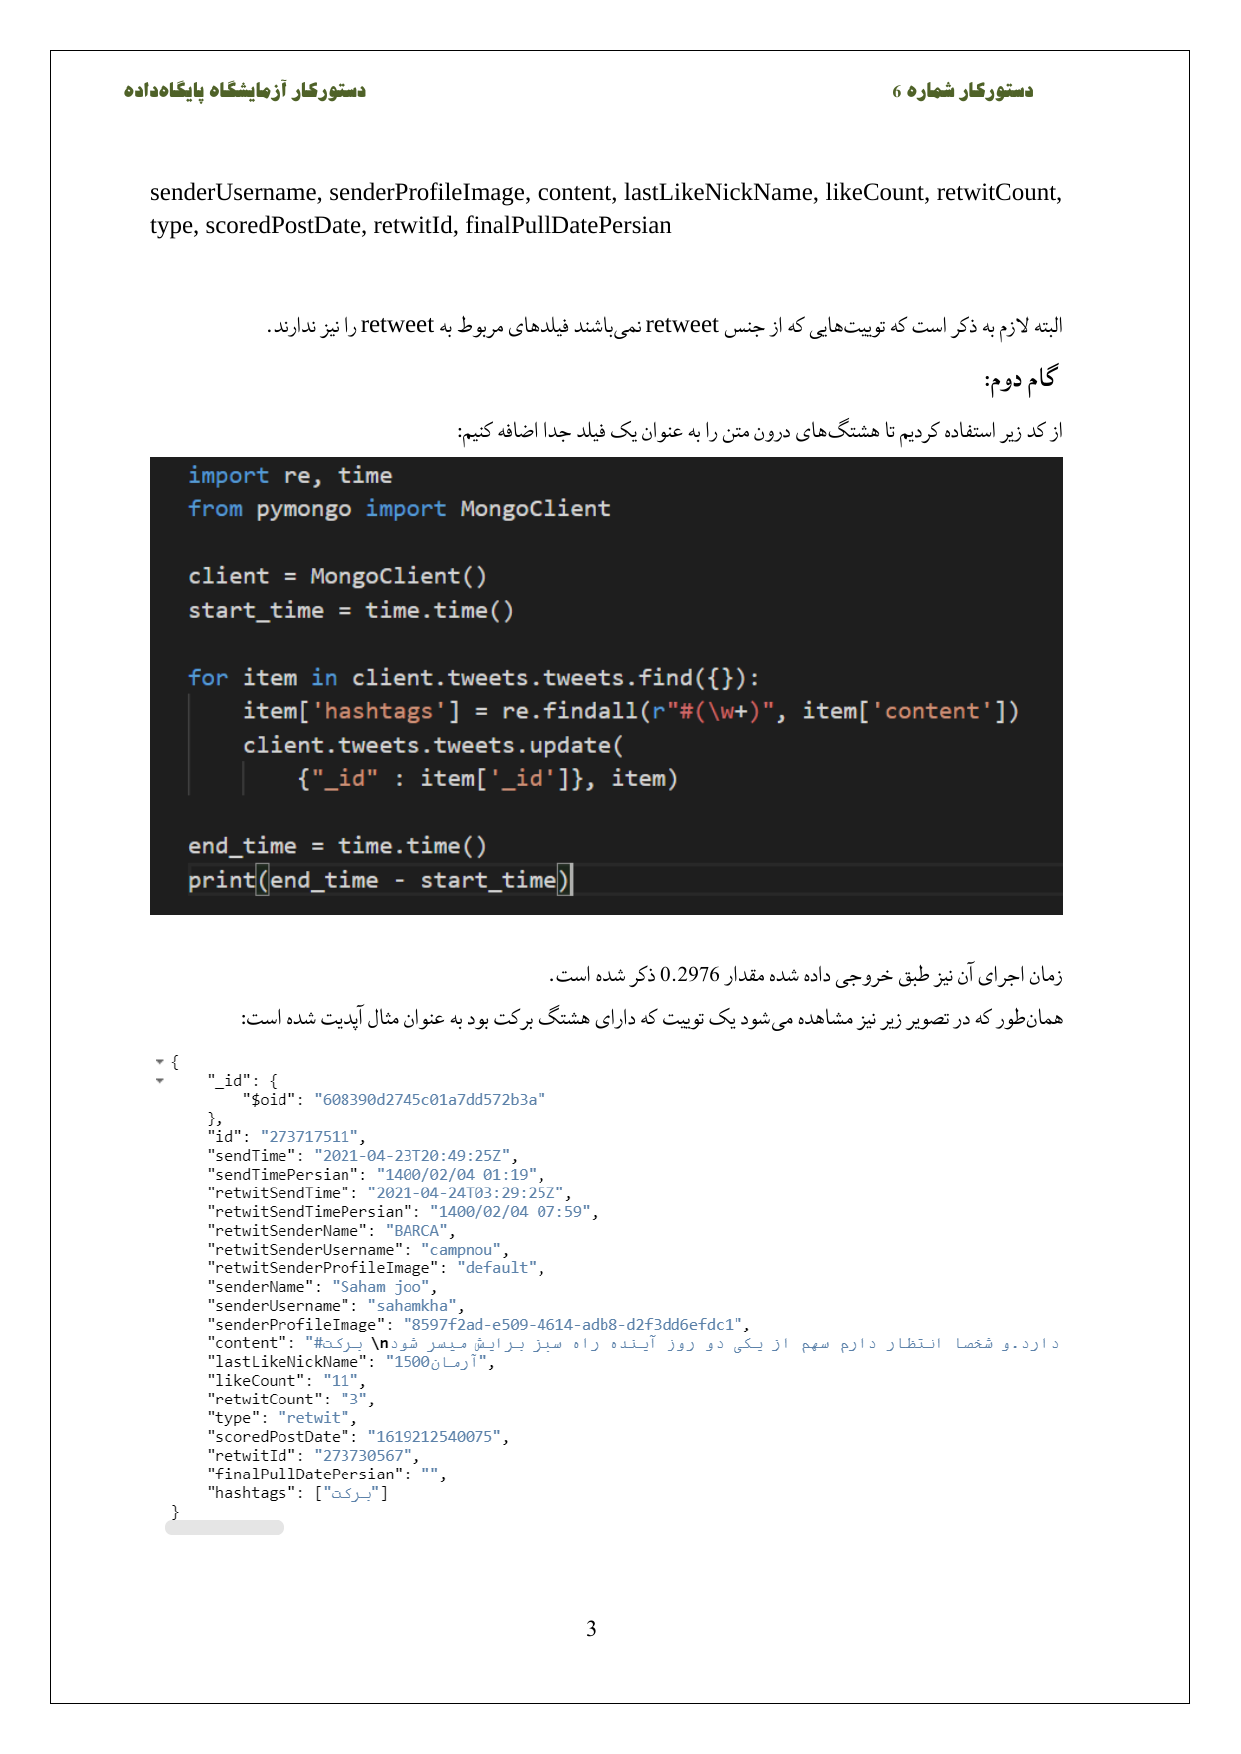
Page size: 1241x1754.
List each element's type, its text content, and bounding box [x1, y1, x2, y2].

picture [150, 457, 1063, 915]
list گام دوم: [150, 353, 1063, 406]
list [150, 177, 1063, 239]
list زمان اجرای آن نیز طبق خروجی داده شده مقدار 0.2976 ذکر شده است. [150, 958, 1063, 996]
list از کد زیر استفاده کردیم تا هشتگ‌های درون متن را به عنوان یک فیلد جدا اضافه کنیم: [150, 414, 1063, 452]
list البته لازم به ذکر است که توییت‌هایی که از جنس retweet نمی‌باشند فیلدهای مربوط به retweet را نیز ندارند. [150, 309, 1063, 347]
picture [150, 1044, 1063, 1546]
list همان‌طور که در تصویر زیر نیز مشاهده‌ می‌شود یک توییت که دارای هشتگ برکت بود به عنوان مثال آپدیت شده است: [150, 1001, 1063, 1039]
